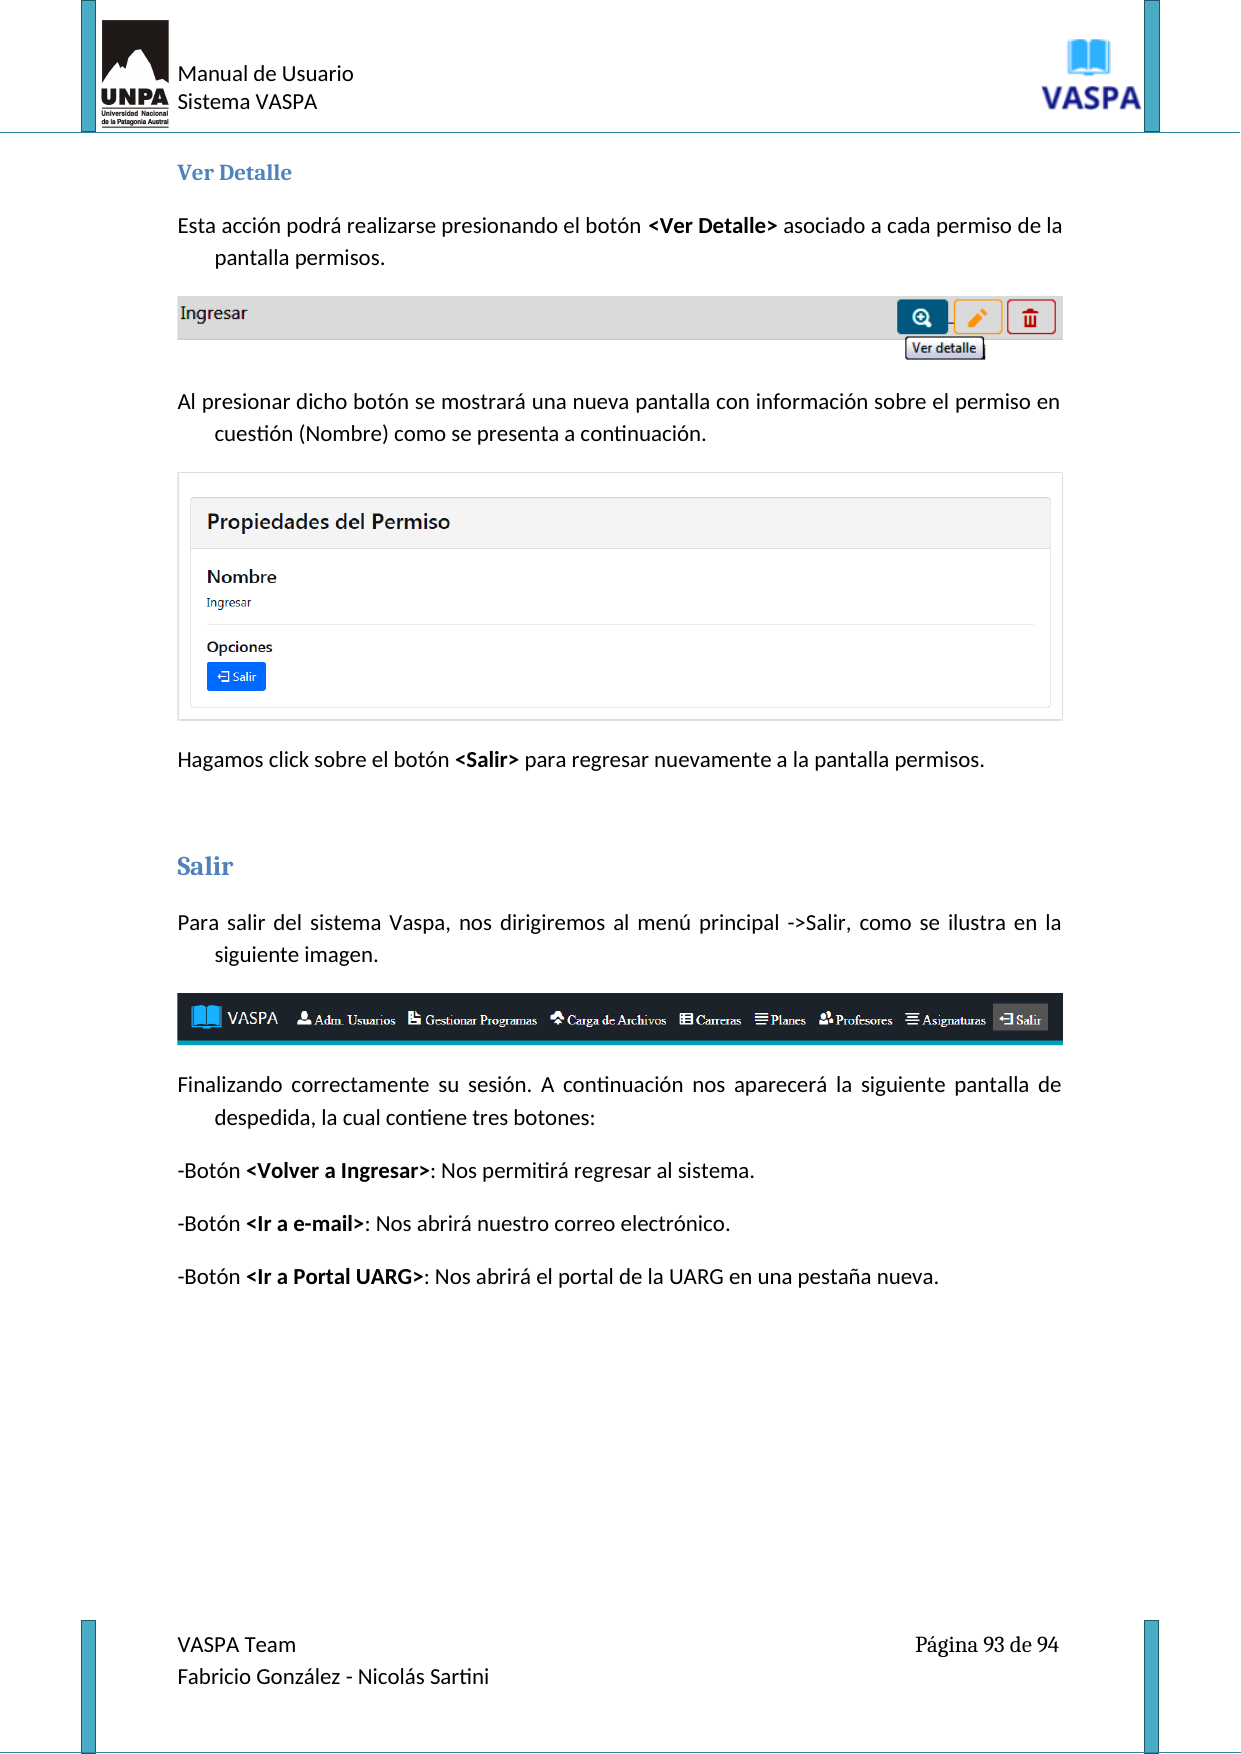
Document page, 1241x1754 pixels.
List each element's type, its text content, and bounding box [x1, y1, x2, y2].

text Al presionar dicho botón se mostrará una nueva pantalla con información sobre el permiso en cuestión (Nombre) como se presenta a continuación. [177, 387, 1063, 447]
text Esta acción podrá realizarse presionando el botón <Ver Detalle> asociado a cada permiso de la pantalla permisos. [177, 211, 1063, 271]
picture [177, 472, 1063, 721]
text Para salir del sistema Vaspa, nos dirigiremos al menú principal ->Salir, como se ilustra en la siguiente imagen. [177, 908, 1063, 968]
text -Botón <Ir a e-mail>: Nos abrirá nuestro correo electrónico. [177, 1209, 1063, 1237]
text Ver Detalle [177, 160, 1063, 186]
text Hagamos click sobre el botón <Salir> para regresar nuevamente a la pantalla permisos. [177, 745, 1063, 773]
text -Botón <Ir a Portal UARG>: Nos abrirá el portal de la UARG en una pestaña nueva. [177, 1262, 1063, 1290]
picture [177, 296, 1063, 362]
text -Botón <Volver a Ingresar>: Nos permitirá regresar al sistema. [177, 1156, 1063, 1184]
text Finalizando correctamente su sesión. A continuación nos aparecerá la siguiente pantalla de despedida, la cual contiene tres botones: [177, 1071, 1063, 1131]
picture [177, 993, 1063, 1046]
picture [100, 18, 170, 129]
text Salir [177, 851, 1063, 883]
picture [1036, 19, 1146, 129]
